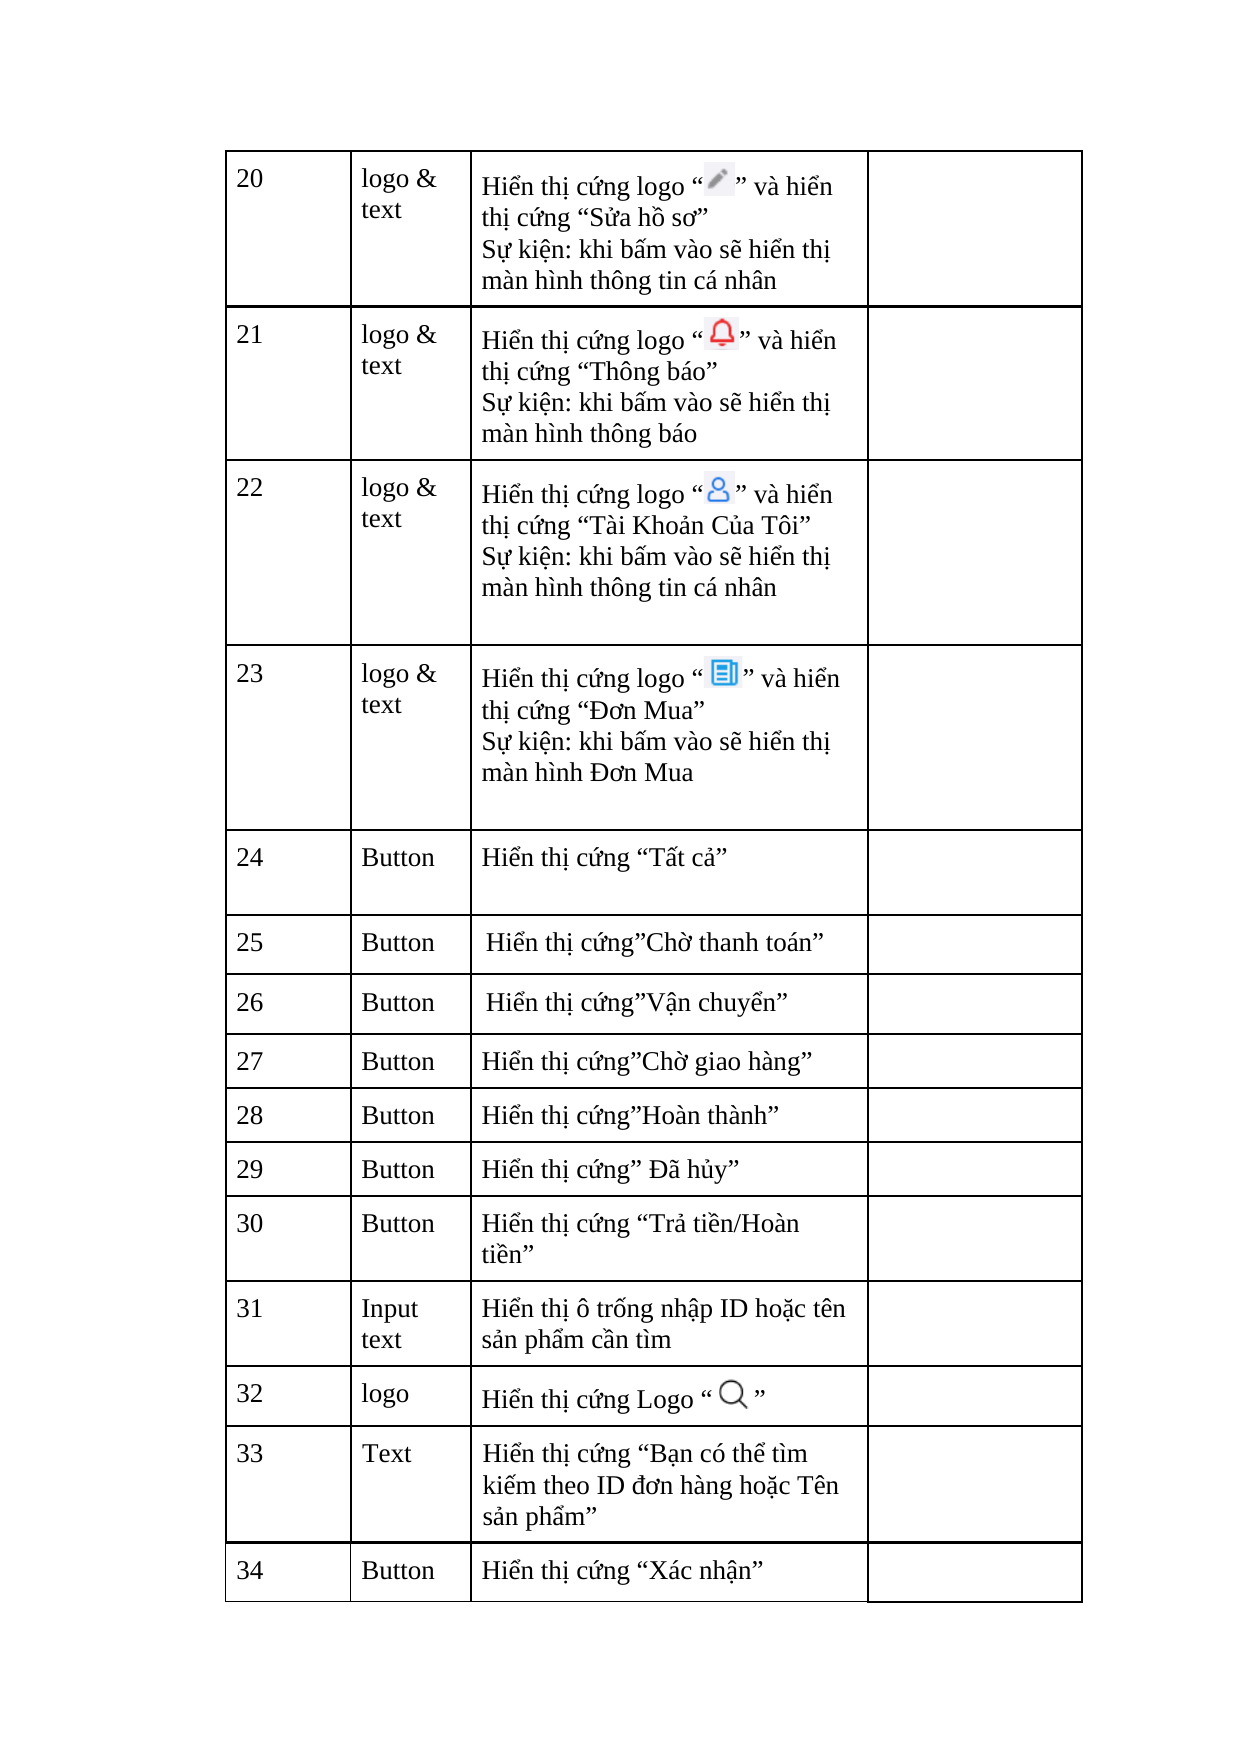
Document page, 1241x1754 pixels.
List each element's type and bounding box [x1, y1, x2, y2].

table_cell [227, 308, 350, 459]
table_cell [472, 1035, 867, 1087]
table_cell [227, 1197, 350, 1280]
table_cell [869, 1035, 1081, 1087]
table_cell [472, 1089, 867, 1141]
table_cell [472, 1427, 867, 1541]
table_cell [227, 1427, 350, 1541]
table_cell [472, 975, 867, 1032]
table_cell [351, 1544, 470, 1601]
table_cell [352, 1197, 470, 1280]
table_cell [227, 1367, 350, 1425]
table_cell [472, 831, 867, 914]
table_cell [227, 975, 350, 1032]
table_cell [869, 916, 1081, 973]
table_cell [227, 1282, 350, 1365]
picture [703, 656, 743, 688]
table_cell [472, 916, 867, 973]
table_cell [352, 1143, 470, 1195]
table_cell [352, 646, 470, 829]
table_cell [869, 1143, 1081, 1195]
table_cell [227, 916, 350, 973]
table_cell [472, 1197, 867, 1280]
picture [719, 1377, 754, 1409]
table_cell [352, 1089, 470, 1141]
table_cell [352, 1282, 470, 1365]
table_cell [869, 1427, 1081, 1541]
picture [703, 471, 735, 504]
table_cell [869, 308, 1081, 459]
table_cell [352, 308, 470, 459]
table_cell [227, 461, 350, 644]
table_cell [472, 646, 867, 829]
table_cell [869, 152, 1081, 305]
picture [703, 317, 739, 350]
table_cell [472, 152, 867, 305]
picture [703, 162, 735, 196]
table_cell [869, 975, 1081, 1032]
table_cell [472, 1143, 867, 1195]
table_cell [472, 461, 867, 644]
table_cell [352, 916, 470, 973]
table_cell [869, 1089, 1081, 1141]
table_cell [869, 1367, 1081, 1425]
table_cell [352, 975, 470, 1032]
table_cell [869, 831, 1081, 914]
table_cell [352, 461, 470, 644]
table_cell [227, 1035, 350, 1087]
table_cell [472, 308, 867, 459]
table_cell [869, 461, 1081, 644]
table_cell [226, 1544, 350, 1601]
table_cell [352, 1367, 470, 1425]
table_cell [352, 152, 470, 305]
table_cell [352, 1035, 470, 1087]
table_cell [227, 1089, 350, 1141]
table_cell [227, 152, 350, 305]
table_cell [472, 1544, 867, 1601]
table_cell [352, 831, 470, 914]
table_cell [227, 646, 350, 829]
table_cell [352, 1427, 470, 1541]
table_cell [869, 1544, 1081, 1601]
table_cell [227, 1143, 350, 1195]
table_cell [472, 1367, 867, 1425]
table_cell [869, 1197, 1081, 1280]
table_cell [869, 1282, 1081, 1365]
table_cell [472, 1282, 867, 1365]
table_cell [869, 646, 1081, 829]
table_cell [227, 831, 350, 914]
